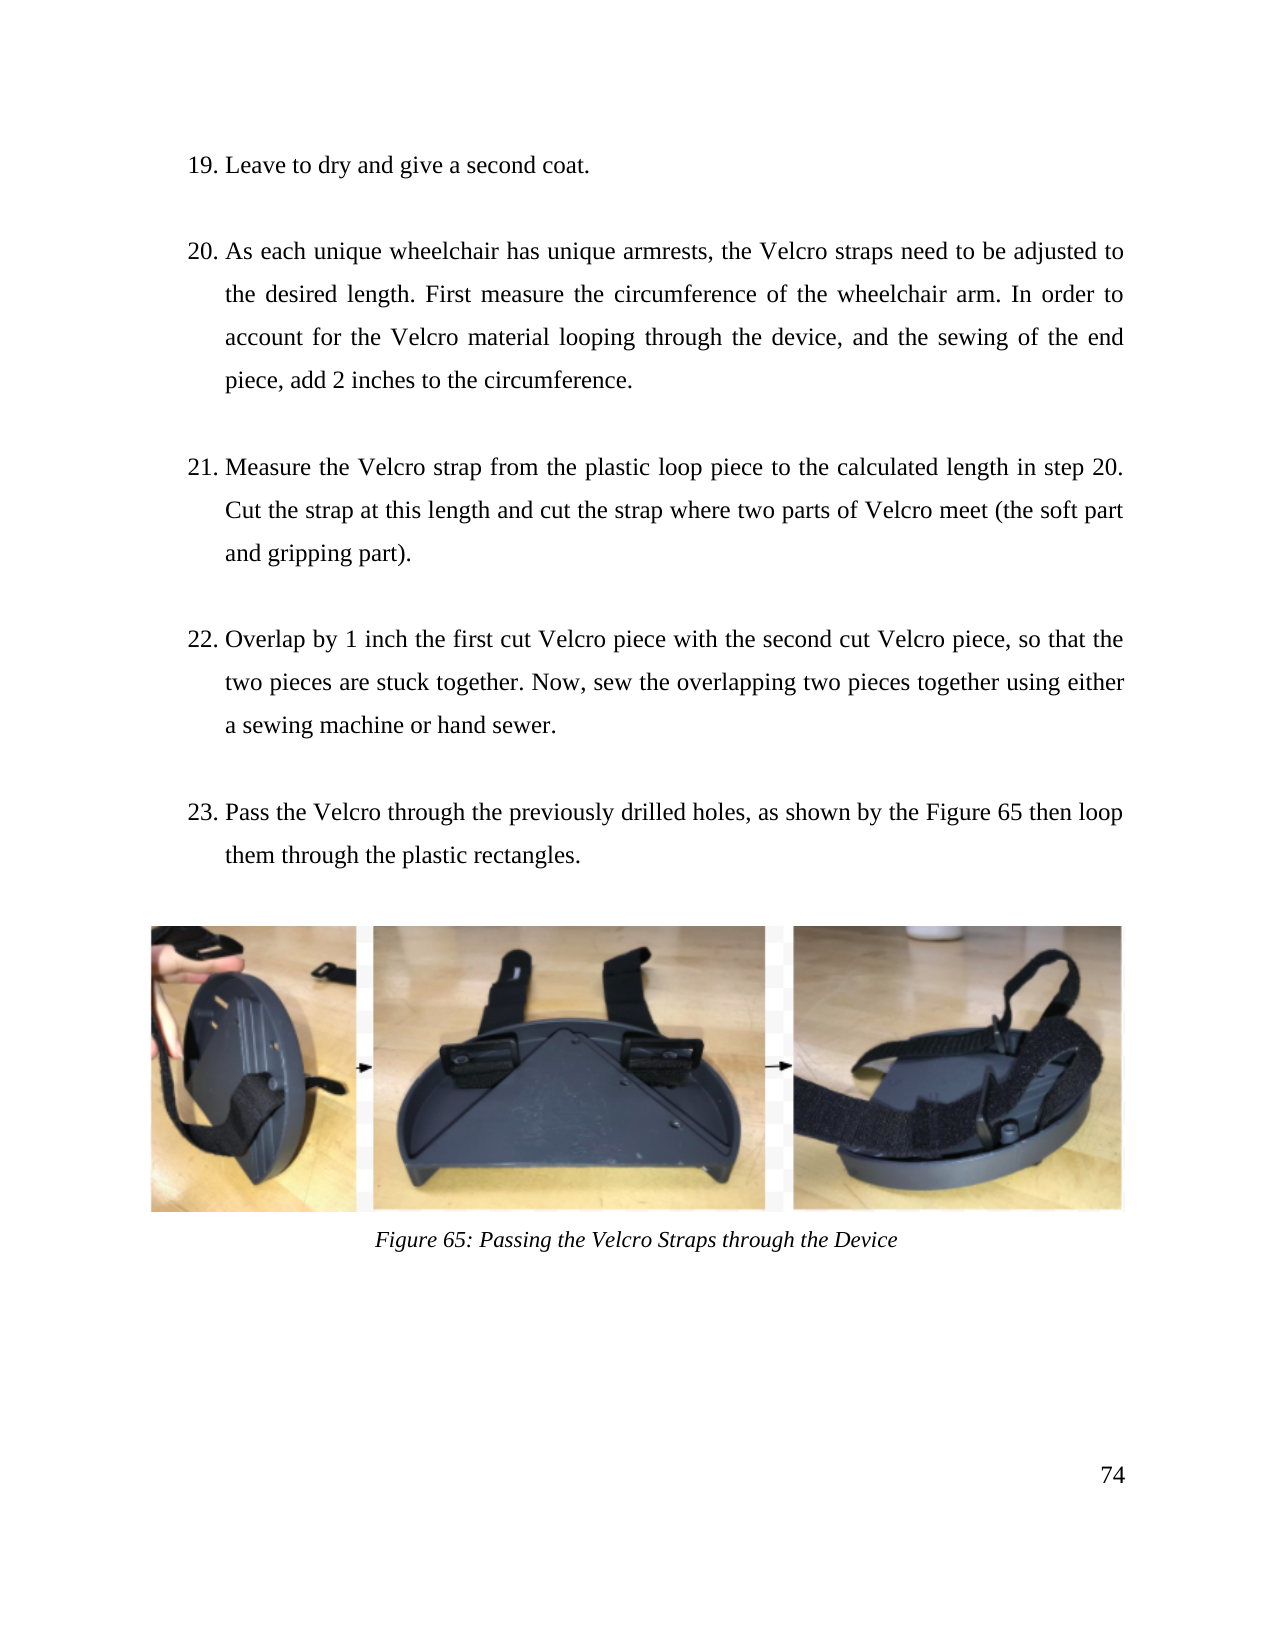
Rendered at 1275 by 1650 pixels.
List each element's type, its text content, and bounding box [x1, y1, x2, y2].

list As each unique wheelchair has unique armrests, the Velcro straps need to be adjusted to the desired length. First measure the circumference of the wheelchair arm. In order to account for the Velcro material looping through the device, and the sewing of the end piece, add 2 inches to the circumference. [187, 236, 1125, 394]
picture [150, 926, 1125, 1212]
list Measure the Velcro strap from the plastic loop piece to the calculated length in step 20. Cut the strap at this length and cut the strap where two parts of Velcro meet (the soft part and gripping part). [187, 452, 1125, 567]
list Overlap by 1 inch the first cut Velcro piece with the second cut Velcro piece, so that the two pieces are stuck together. Now, sew the overlapping two pieces together using either a sewing machine or hand sewer. [187, 624, 1125, 739]
list Leave to dry and give a second coat. [187, 150, 1125, 179]
text Figure 65: Passing the Velcro Straps through the Device [150, 1226, 1125, 1292]
list Pass the Velcro through the previously drilled holes, as shown by the Figure 65 then loop them through the plastic rectangles. [187, 797, 1125, 869]
